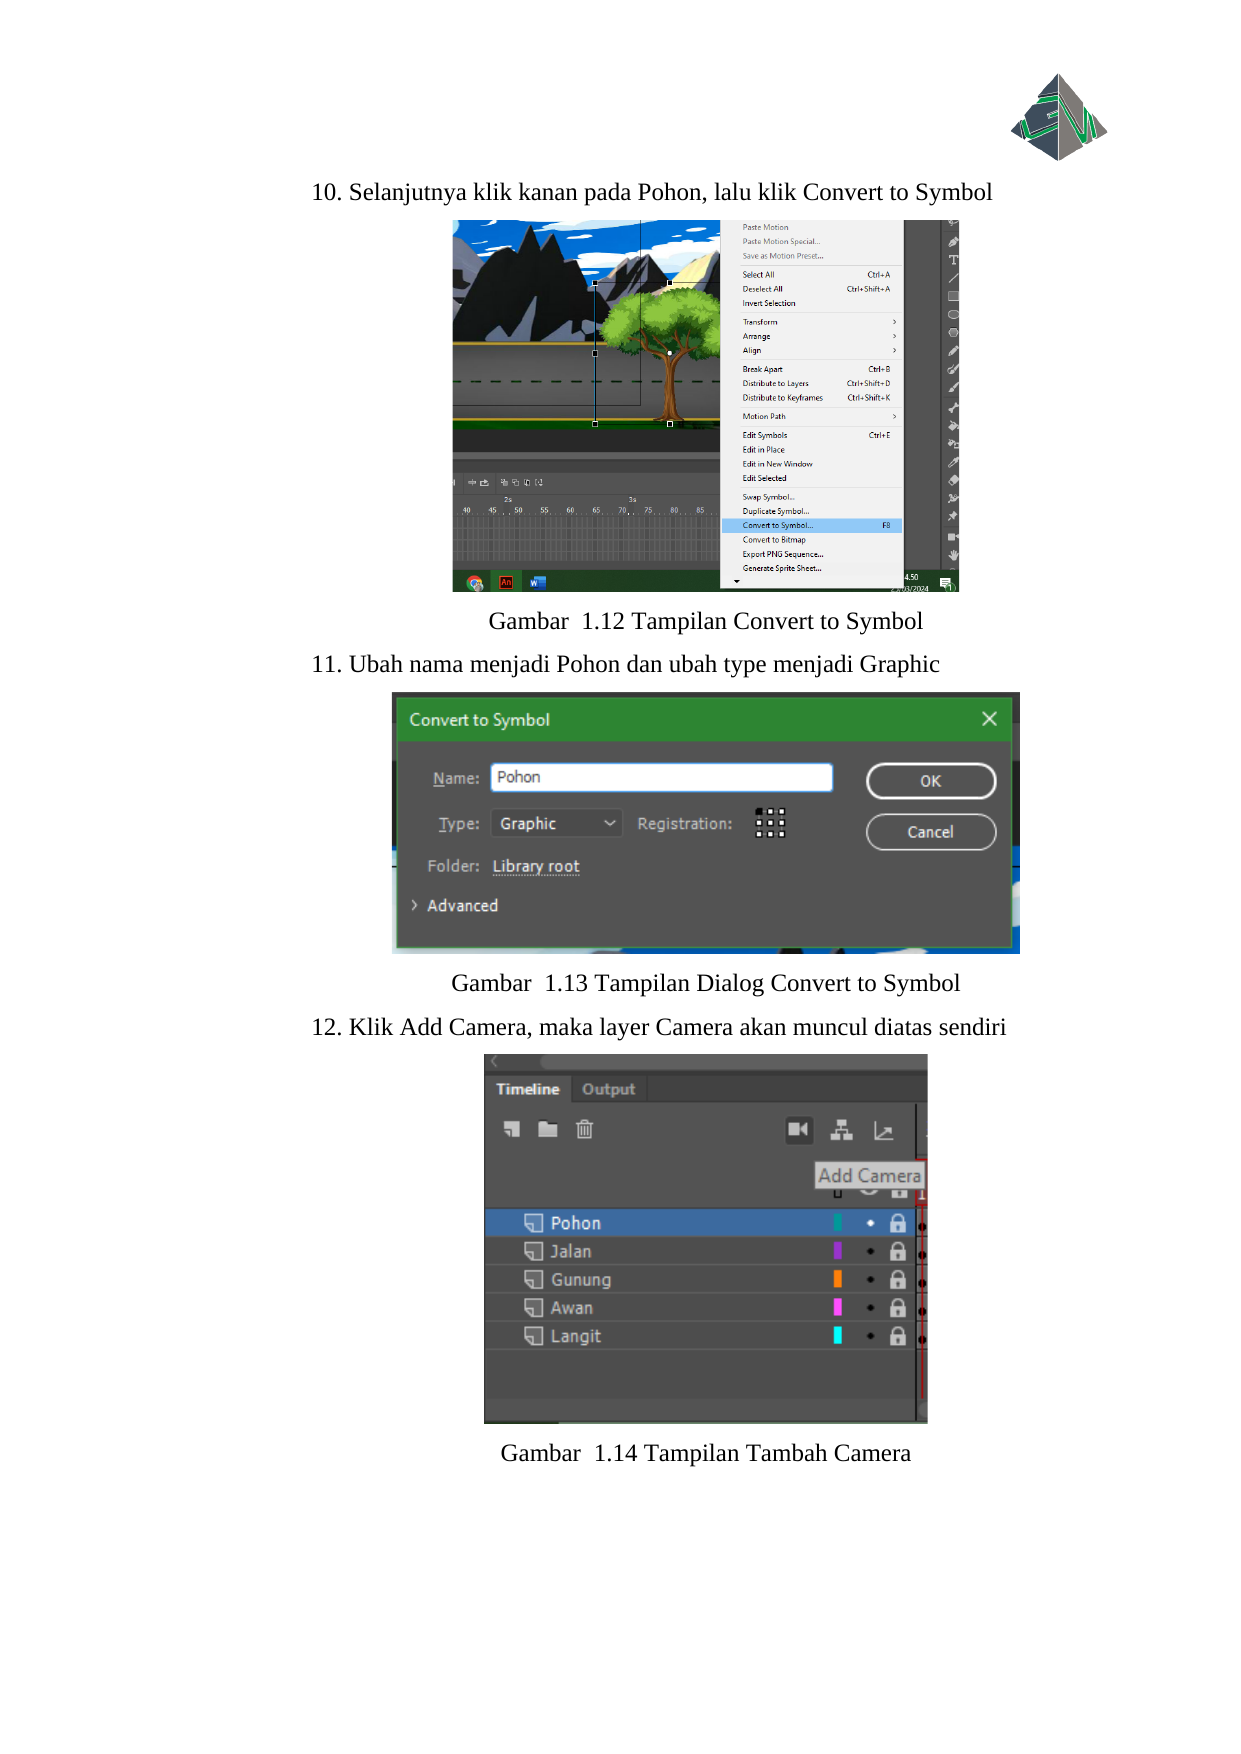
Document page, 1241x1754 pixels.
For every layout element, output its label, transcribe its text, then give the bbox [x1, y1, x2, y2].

picture [484, 1054, 928, 1424]
picture [391, 692, 1020, 954]
picture [452, 220, 960, 592]
picture [1010, 73, 1108, 161]
list Klik Add Camera, maka layer Camera akan muncul diatas sendiri [311, 1012, 1063, 1040]
list Ubah nama menjadi Pohon dan ubah type menjadi Graphic [311, 649, 1063, 678]
list Selanjutnya klik kanan pada Pohon, lalu klik Convert to Symbol [311, 177, 1063, 206]
subtitle 1.13 Tampilan Dialog Convert to Symbol [349, 968, 1063, 997]
subtitle 1.14 Tampilan Tambah Camera [349, 1438, 1063, 1467]
subtitle 1.12 Tampilan Convert to Symbol [349, 606, 1063, 635]
